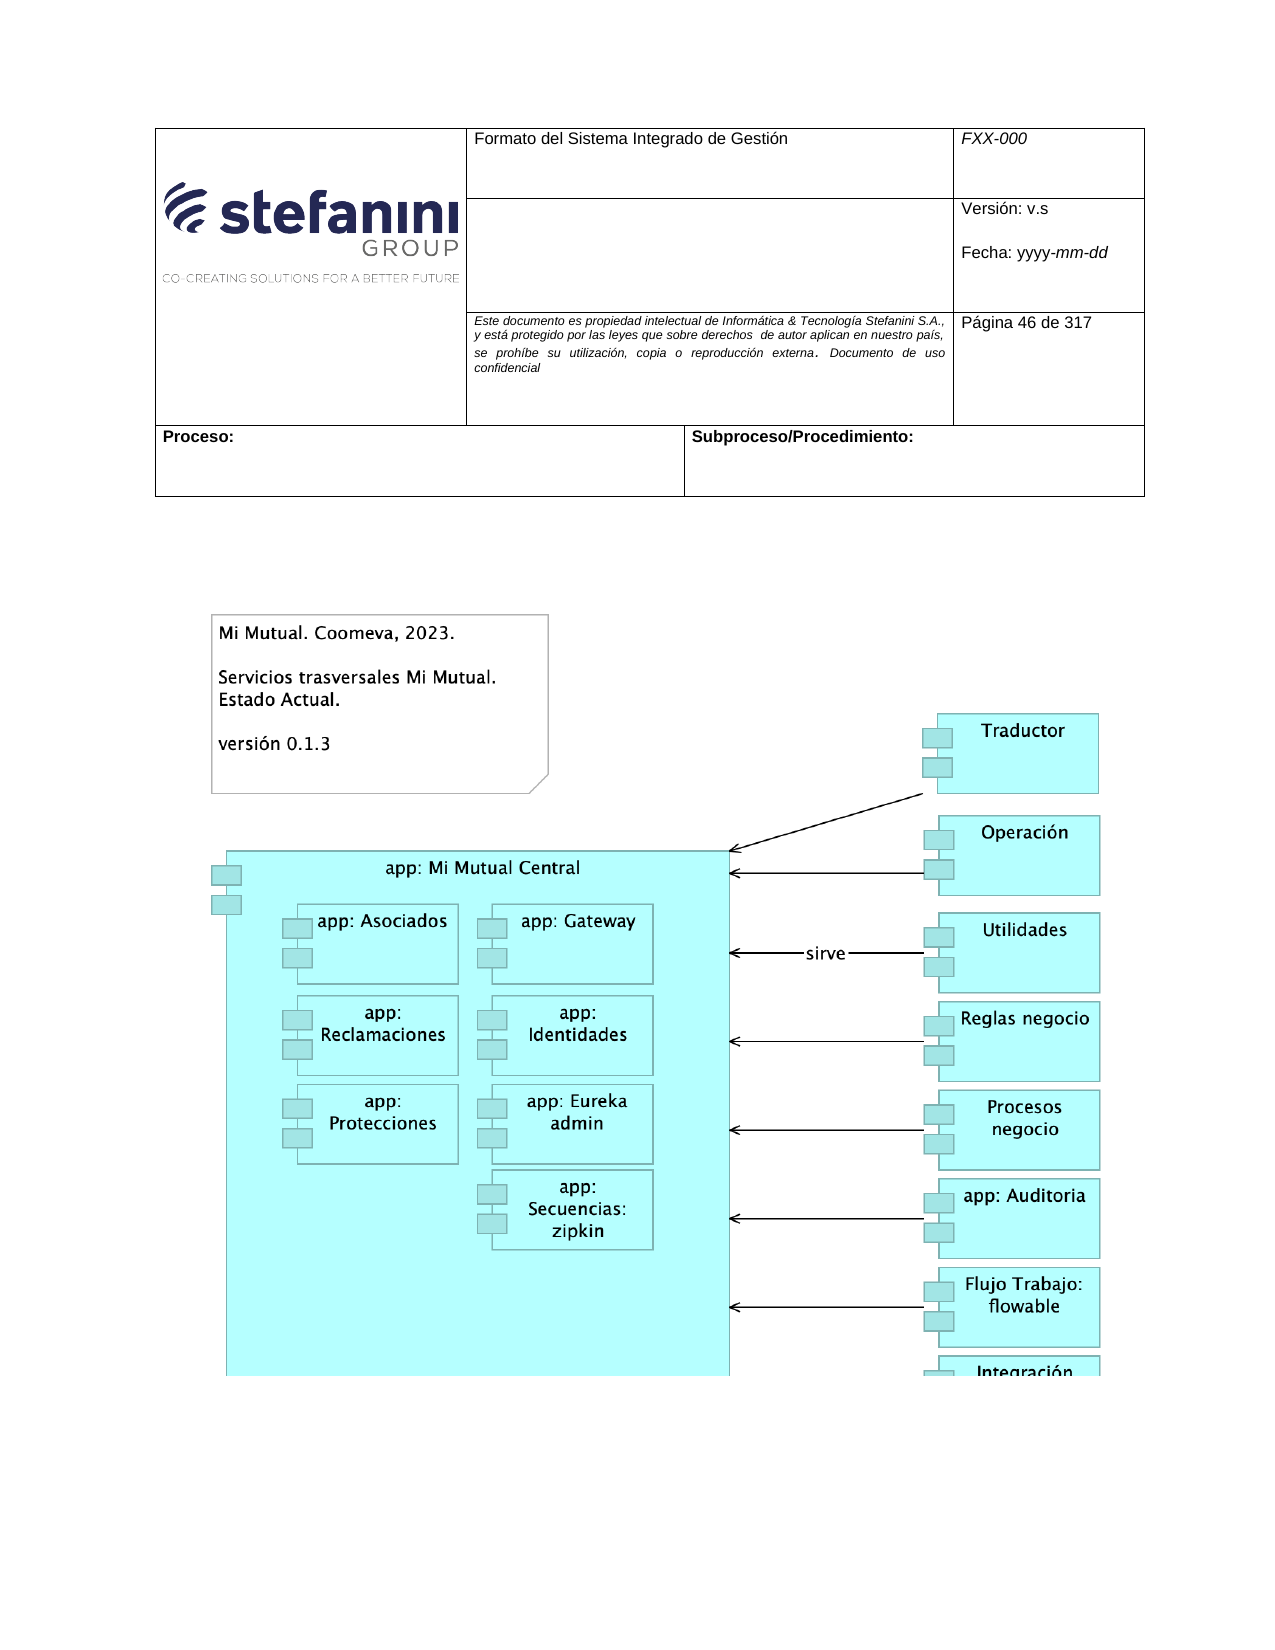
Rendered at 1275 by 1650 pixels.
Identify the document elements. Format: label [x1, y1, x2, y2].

picture [162, 182, 460, 286]
picture [196, 599, 1115, 1376]
